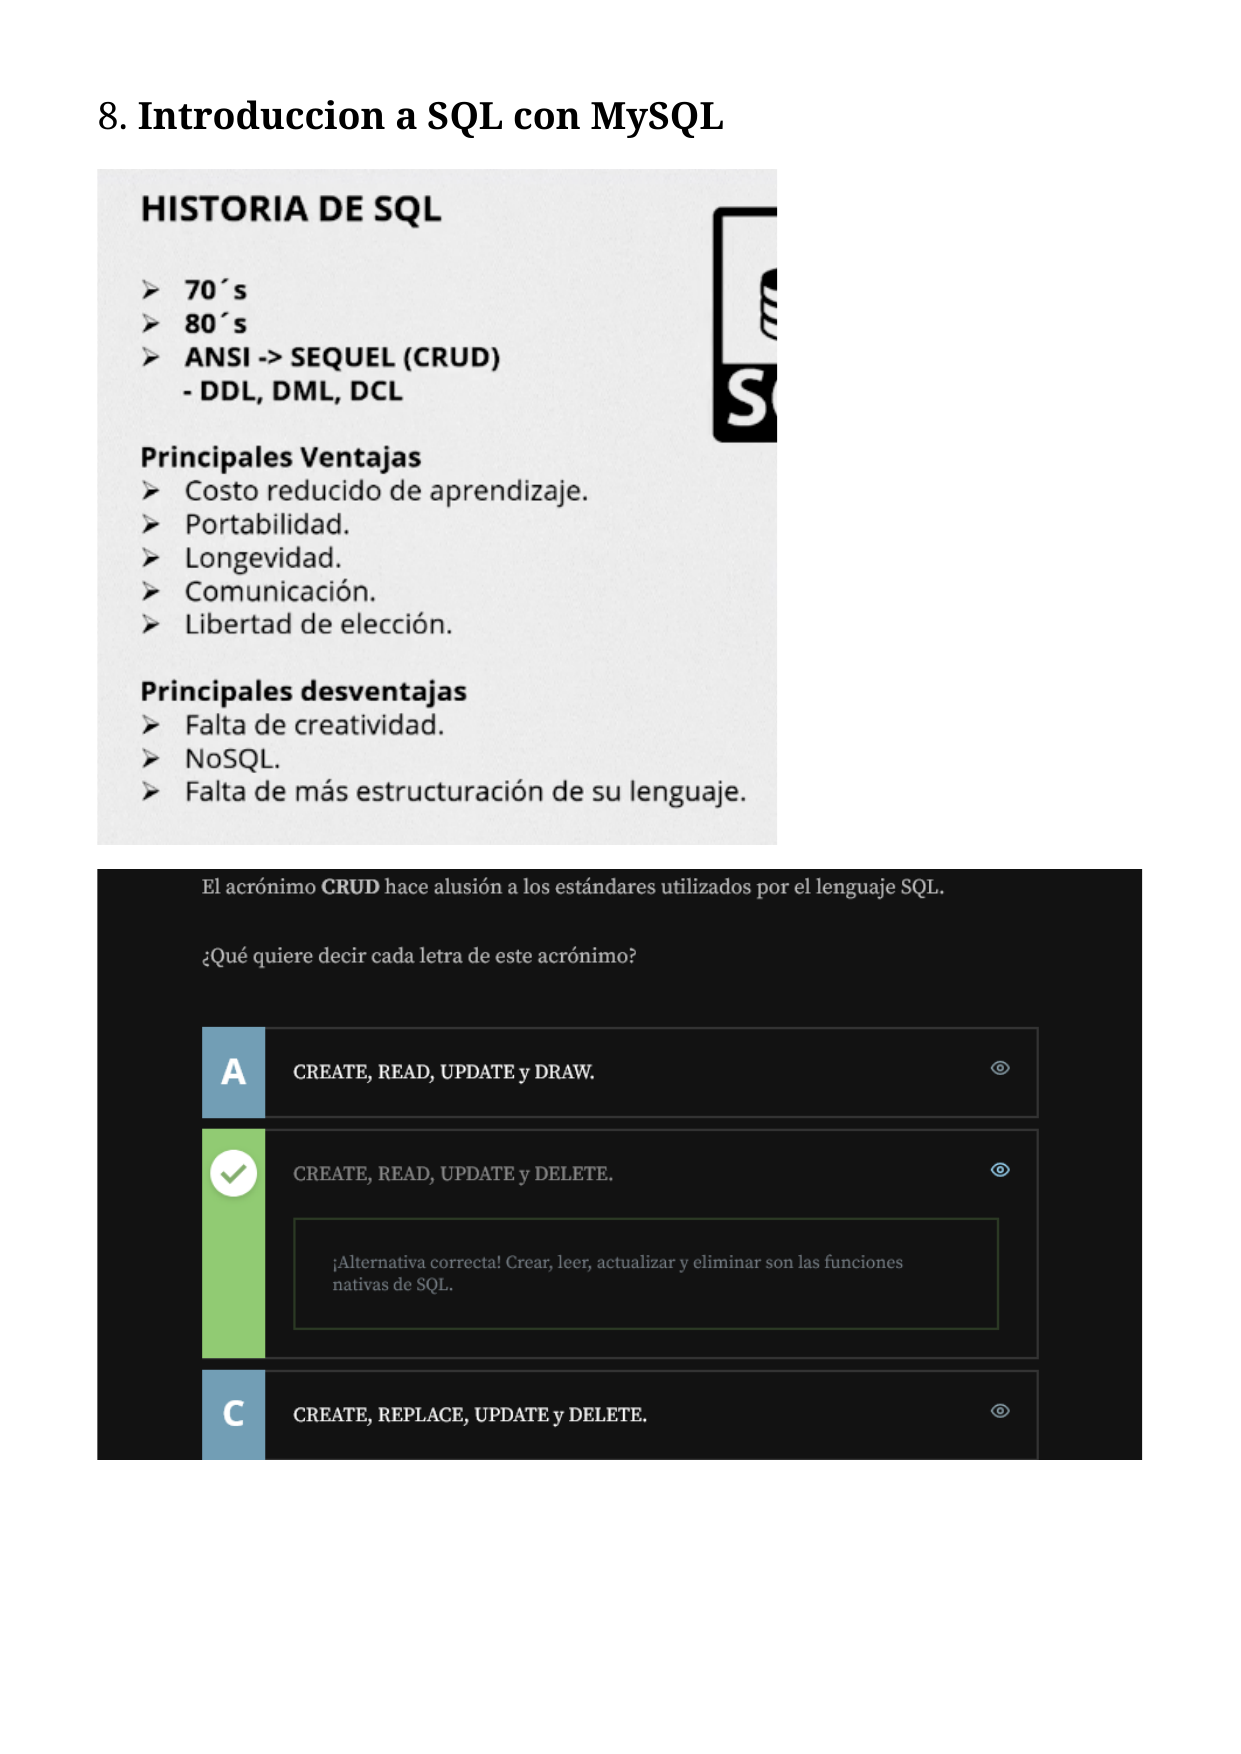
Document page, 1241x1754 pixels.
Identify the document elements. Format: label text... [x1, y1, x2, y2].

subtitle Introduccion a SQL con MySQL [97, 89, 1143, 140]
picture [97, 869, 1143, 1460]
picture [97, 169, 778, 845]
